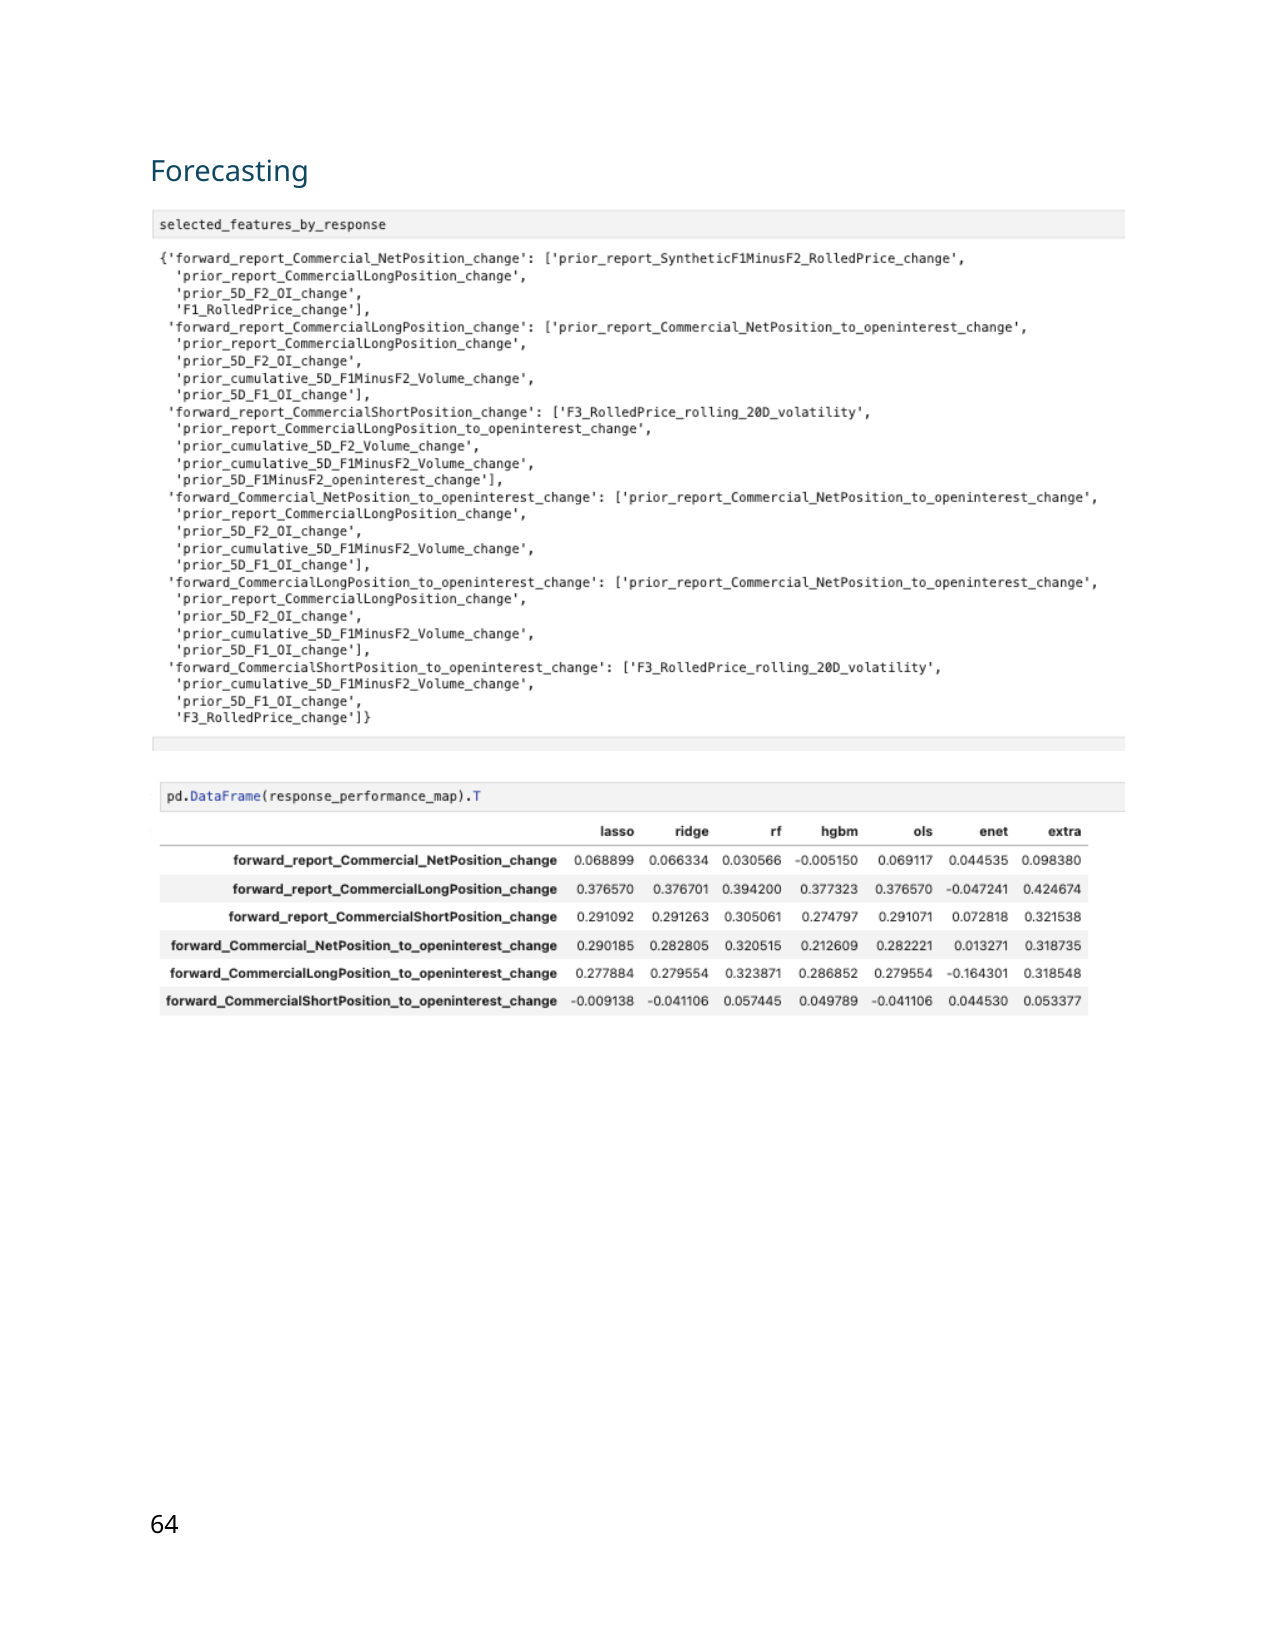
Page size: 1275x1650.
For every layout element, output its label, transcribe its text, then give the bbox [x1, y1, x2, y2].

subtitle Forecasting [150, 150, 1125, 190]
picture [150, 203, 1125, 751]
picture [150, 772, 1125, 1032]
